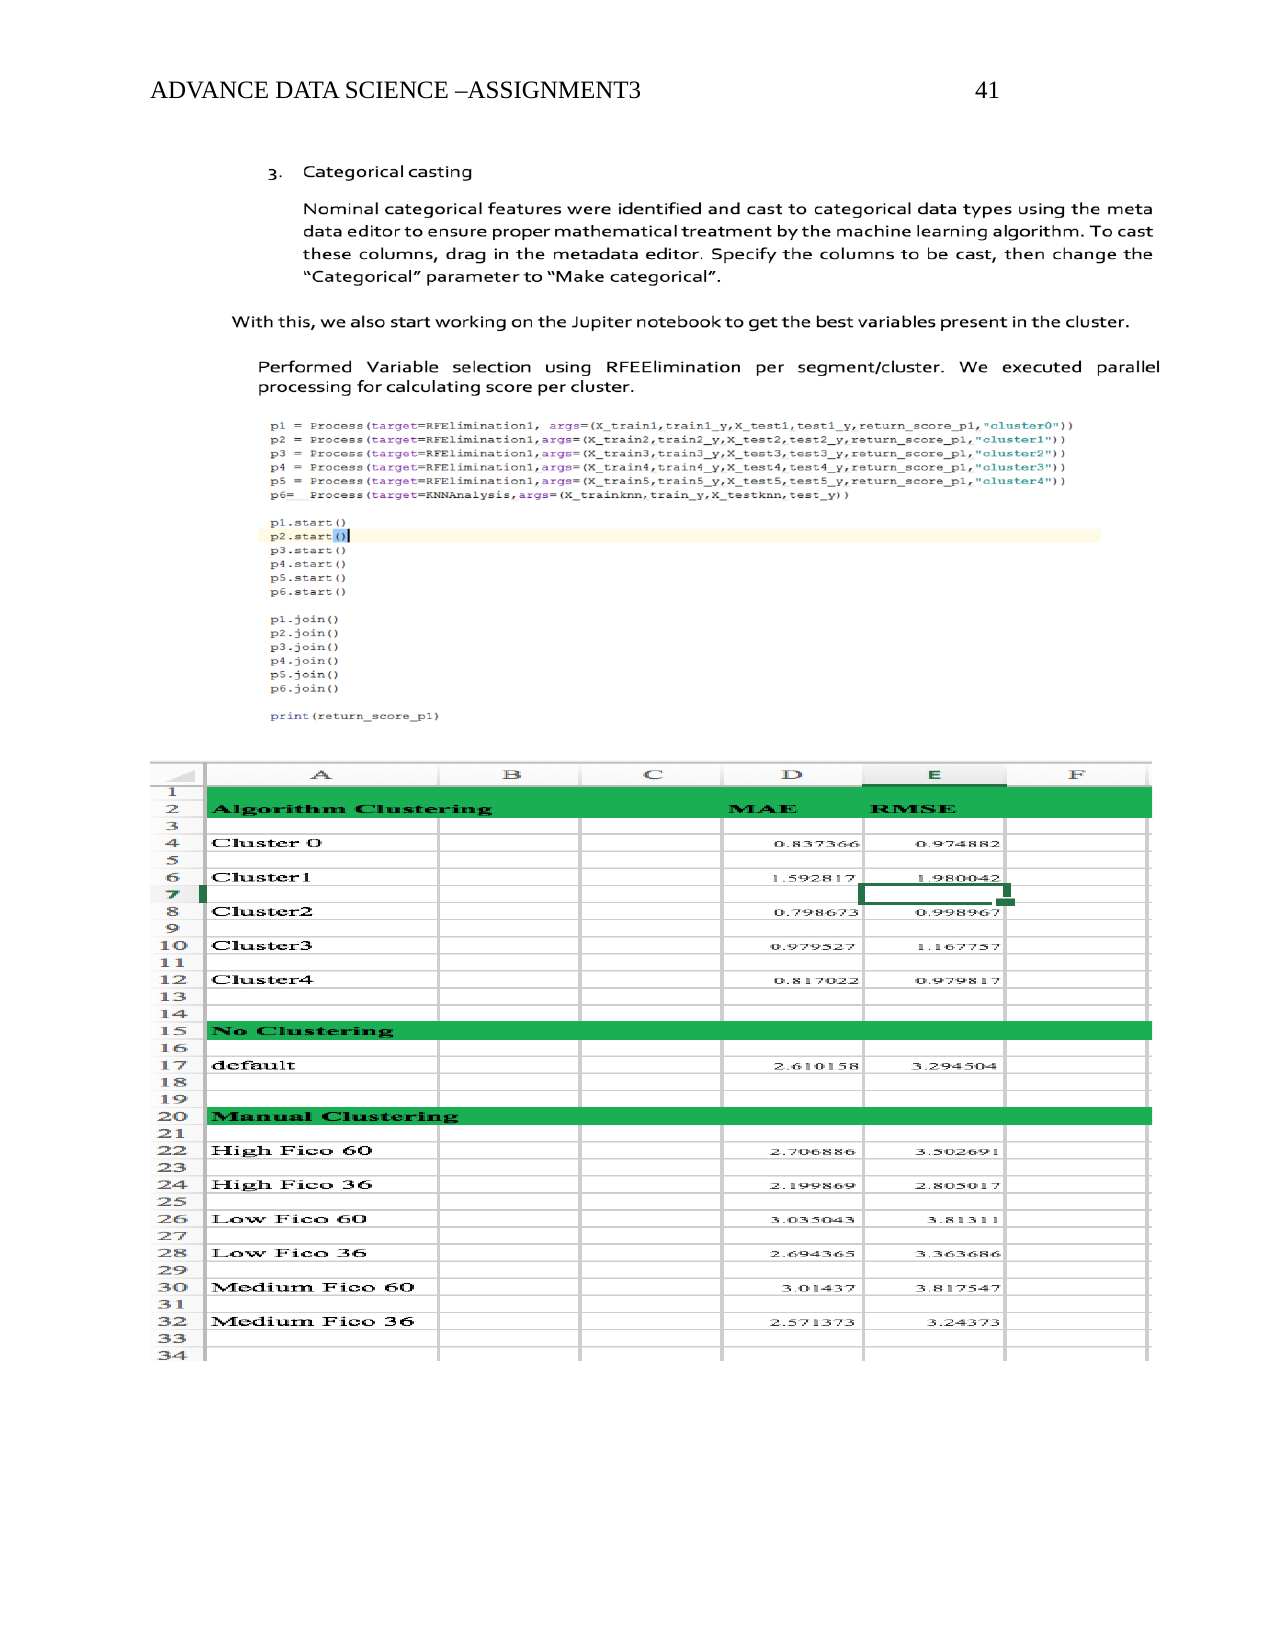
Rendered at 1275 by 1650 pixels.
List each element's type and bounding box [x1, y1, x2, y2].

picture [225, 150, 1200, 732]
picture [150, 760, 1153, 1361]
